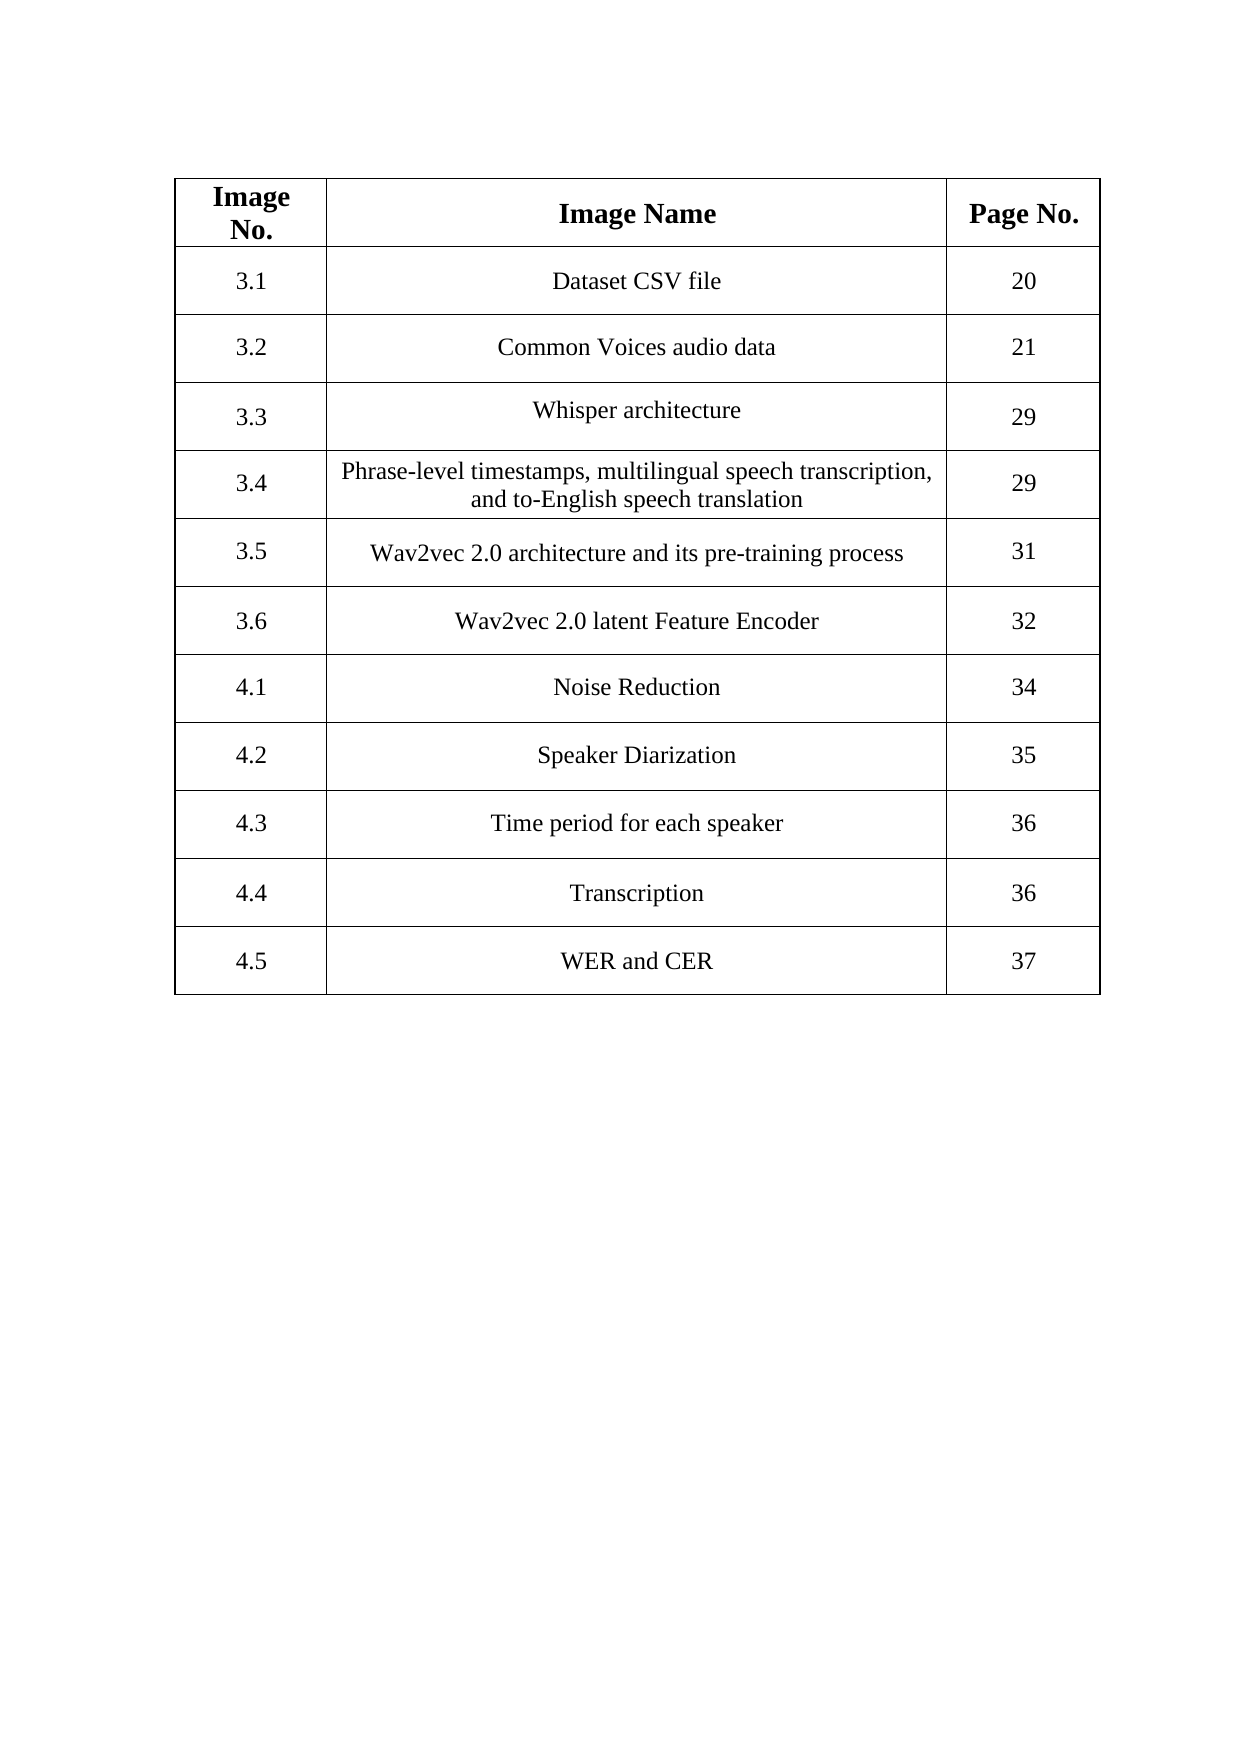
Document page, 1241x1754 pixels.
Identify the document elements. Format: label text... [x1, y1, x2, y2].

table_cell 35 [947, 723, 1099, 790]
table_cell 4.5 [176, 927, 326, 994]
table_cell Dataset CSV file [327, 247, 946, 314]
table_cell 3.6 [176, 587, 326, 654]
table_header Image No. [176, 179, 326, 246]
table_cell 4.3 [176, 791, 326, 858]
table_cell Wav2vec 2.0 latent Feature Encoder [327, 587, 946, 654]
table_cell Wav2vec 2.0 architecture and its pre-training process [327, 519, 946, 586]
table_cell 34 [947, 655, 1099, 722]
table_cell 29 [947, 383, 1099, 450]
table_cell 4.4 [176, 859, 326, 926]
table_cell 20 [947, 247, 1099, 314]
table_header Page No. [947, 179, 1099, 246]
table_cell Speaker Diarization [327, 723, 946, 790]
table_cell Noise Reduction [327, 655, 946, 722]
table_cell Phrase-level timestamps, multilingual speech transcription, and to-English speech translation [327, 451, 946, 518]
table_cell 29 [947, 451, 1099, 518]
table_cell 31 [947, 519, 1099, 586]
table_cell 36 [947, 859, 1099, 926]
table_cell 4.2 [176, 723, 326, 790]
table_cell 3.2 [176, 315, 326, 382]
table_cell 21 [947, 315, 1099, 382]
table_cell 32 [947, 587, 1099, 654]
table_cell 3.5 [176, 519, 326, 586]
table_header Image Name [327, 179, 946, 246]
table_cell 4.1 [176, 655, 326, 722]
table_cell 3.4 [176, 451, 326, 518]
table_cell 3.3 [176, 383, 326, 450]
table_cell Transcription [327, 859, 946, 926]
table_cell Common Voices audio data [327, 315, 946, 382]
table_cell 37 [947, 927, 1099, 994]
table_cell 3.1 [176, 247, 326, 314]
table_cell 36 [947, 791, 1099, 858]
table_cell Whisper architecture [327, 383, 946, 450]
table_cell WER and CER [327, 927, 946, 994]
table_cell Time period for each speaker [327, 791, 946, 858]
